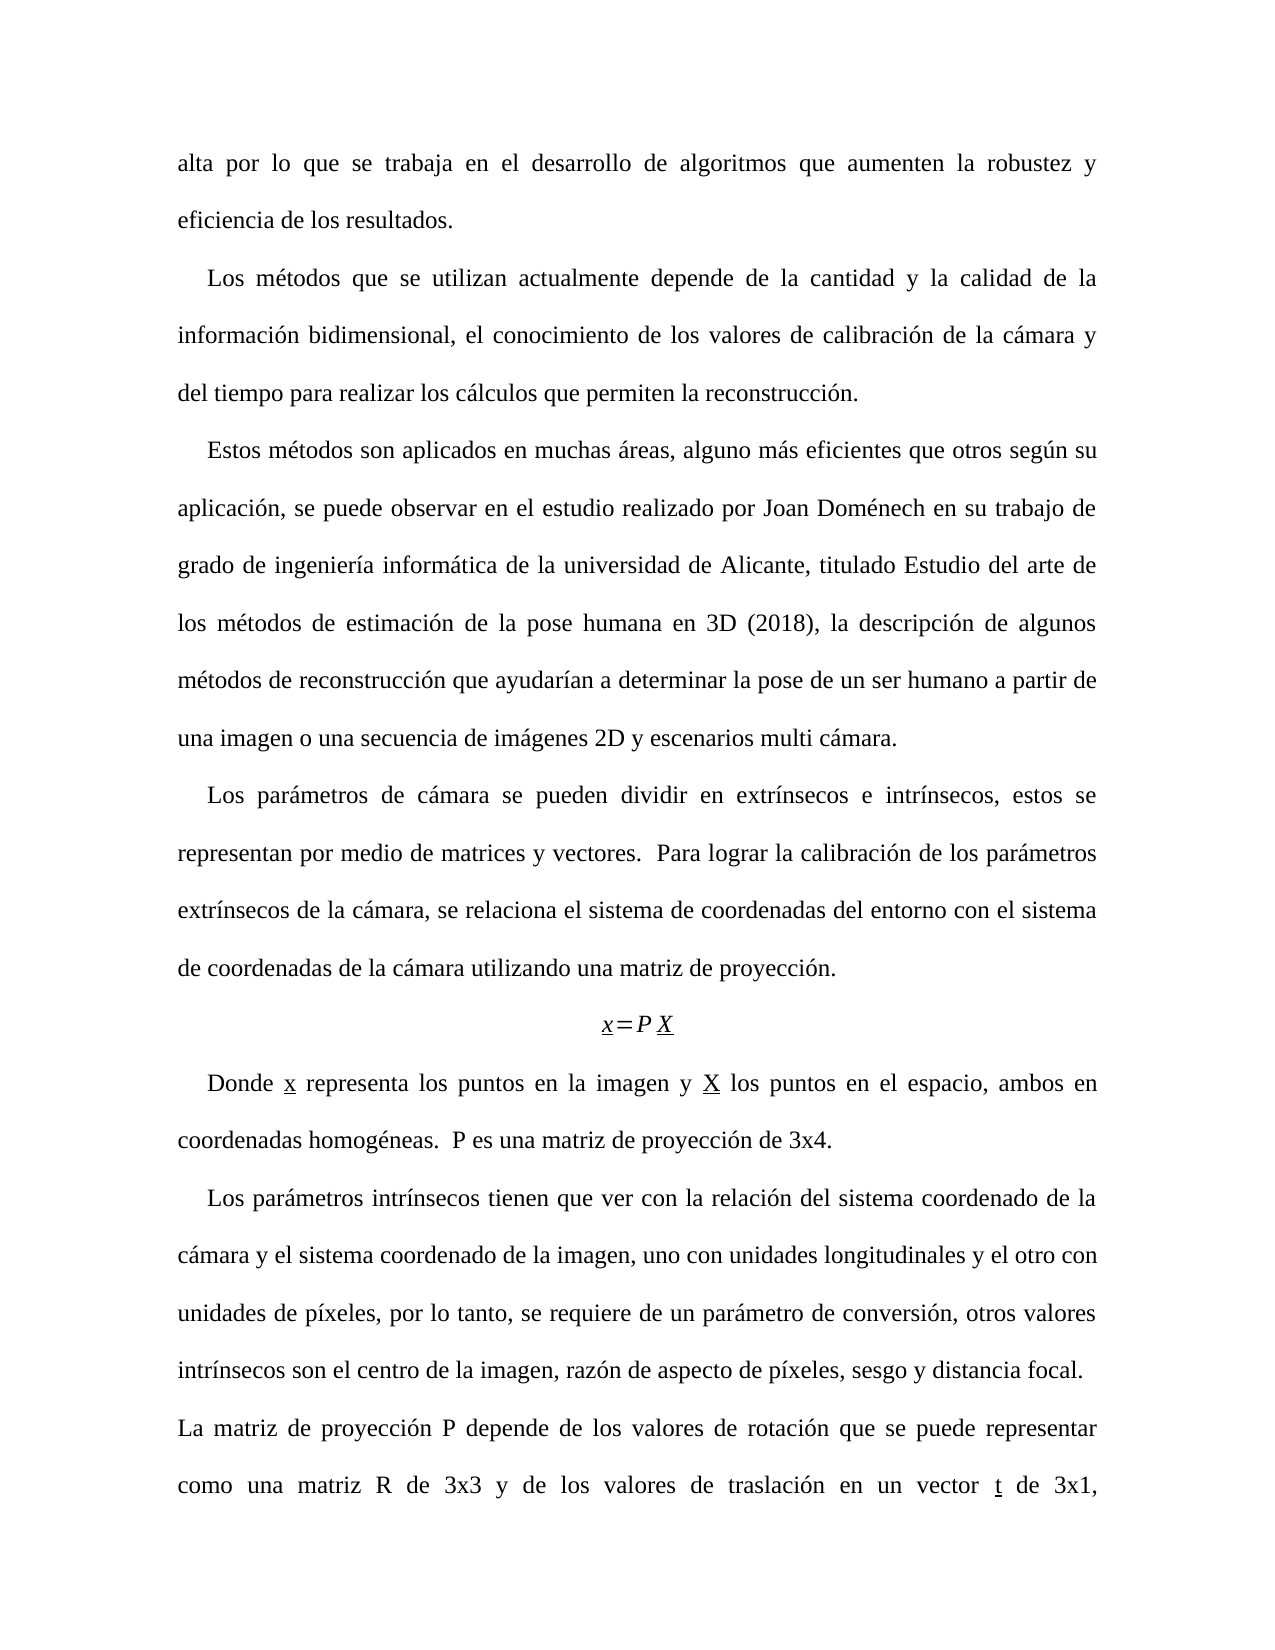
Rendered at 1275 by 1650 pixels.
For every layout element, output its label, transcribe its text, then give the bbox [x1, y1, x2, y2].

text Donde x representa los puntos en la imagen y X los puntos en el espacio, ambos en coordenadas homogéneas. P es una matriz de proyección de 3x4. [177, 1068, 1098, 1154]
text Estos métodos son aplicados en muchas áreas, alguno más eficientes que otros según su aplicación, se puede observar en el estudio realizado por Joan Doménech en su trabajo de grado de ingeniería informática de la universidad de Alicante, titulado Estudio del arte de los métodos de estimación de la pose humana en 3D (2018), la descripción de algunos métodos de reconstrucción que ayudarían a determinar la pose de un ser humano a partir de una imagen o una secuencia de imágenes 2D y escenarios multi cámara. [177, 435, 1098, 751]
text Los métodos que se utilizan actualmente depende de la cantidad y la calidad de la información bidimensional, el conocimiento de los valores de calibración de la cámara y del tiempo para realizar los cálculos que permiten la reconstrucción. [177, 263, 1098, 406]
text Los parámetros de cámara se pueden dividir en extrínsecos e intrínsecos, estos se representan por medio de matrices y vectores. Para lograr la calibración de los parámetros extrínsecos de la cámara, se relaciona el sistema de coordenadas del entorno con el sistema de coordenadas de la cámara utilizando una matriz de proyección. [177, 780, 1098, 981]
text Los parámetros intrínsecos tienen que ver con la relación del sistema coordenado de la cámara y el sistema coordenado de la imagen, uno con unidades longitudinales y el otro con unidades de píxeles, por lo tanto, se requiere de un parámetro de conversión, otros valores intrínsecos son el centro de la imagen, razón de aspecto de píxeles, sesgo y distancia focal. [177, 1183, 1098, 1384]
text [177, 148, 1098, 234]
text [177, 1413, 1098, 1499]
